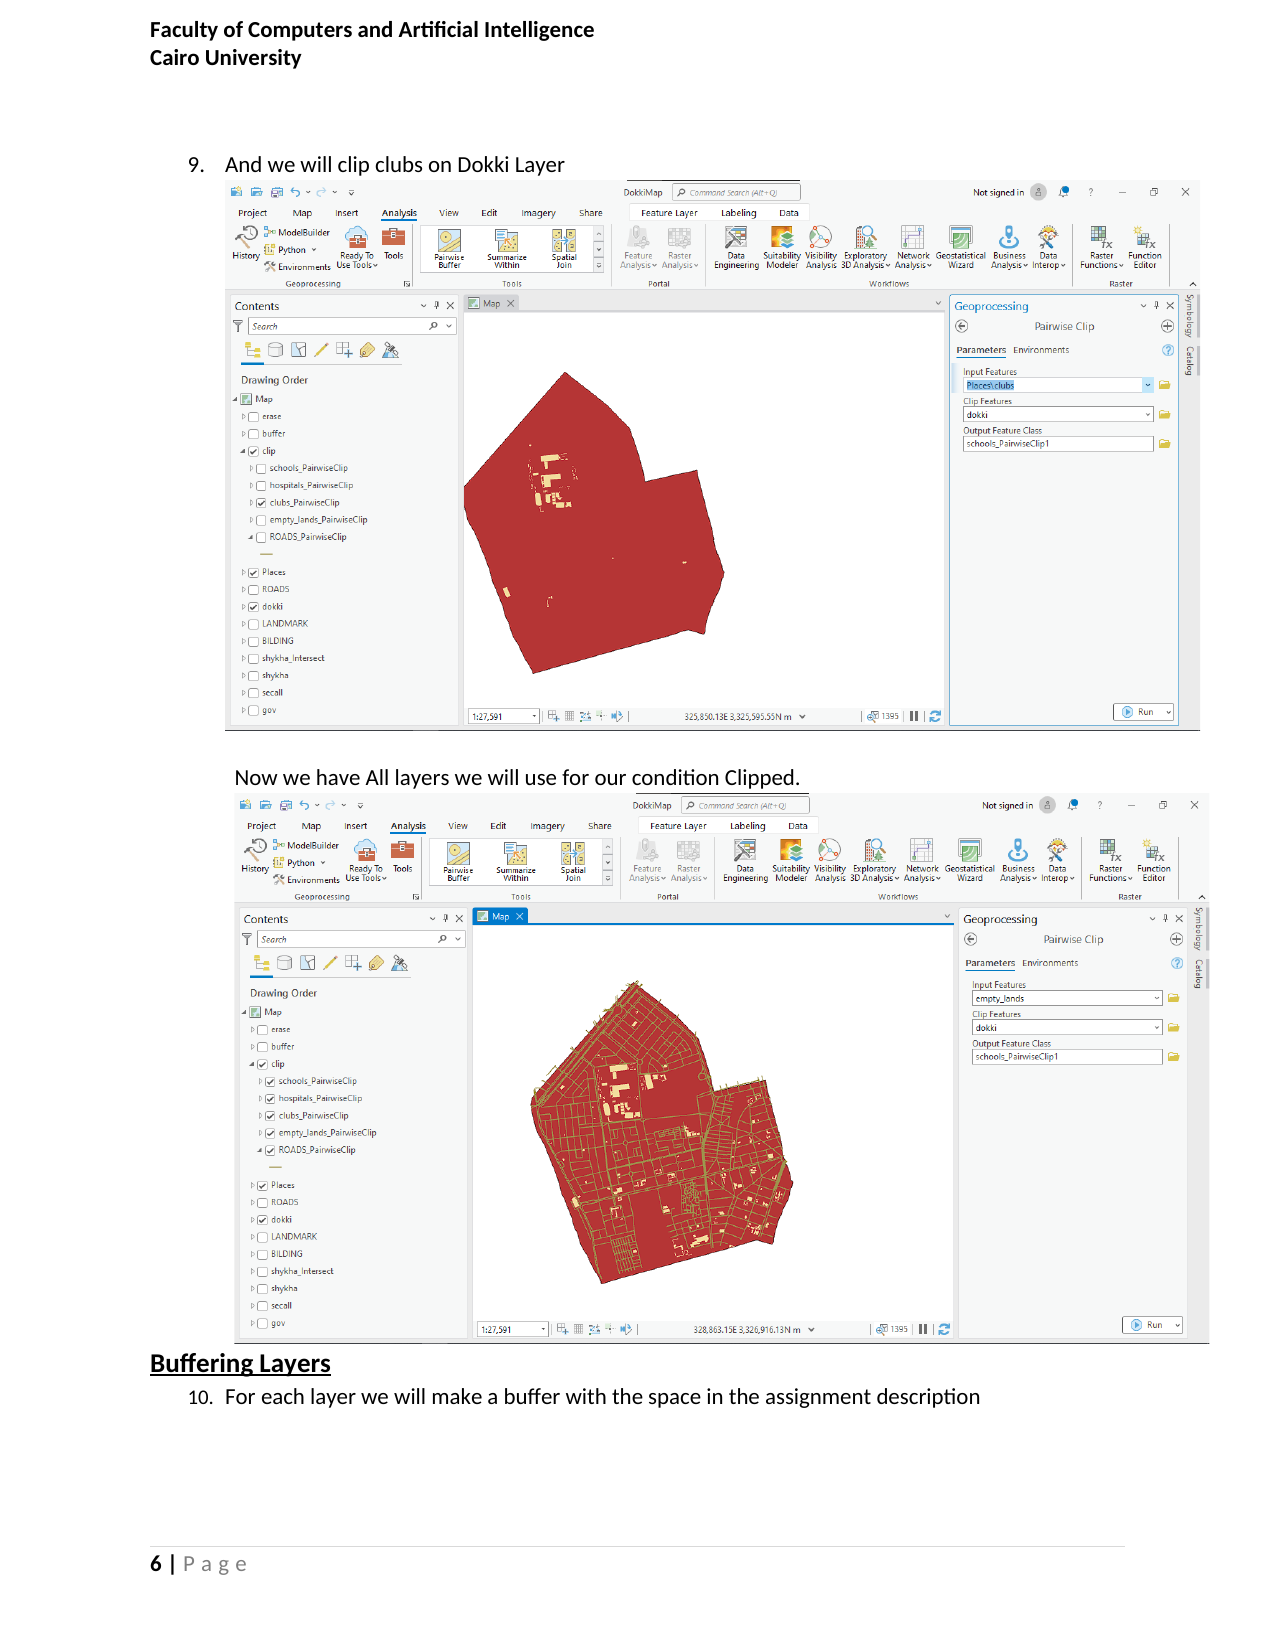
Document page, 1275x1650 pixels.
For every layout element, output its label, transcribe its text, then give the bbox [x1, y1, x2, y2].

list For each layer we will make a buffer with the space in the assignment description [187, 1382, 1125, 1410]
picture [234, 793, 1210, 1344]
list Buffering Layers [150, 1346, 1125, 1379]
picture [225, 180, 1200, 731]
list Now we have All layers we will use for our condition Clipped. [234, 763, 1125, 791]
